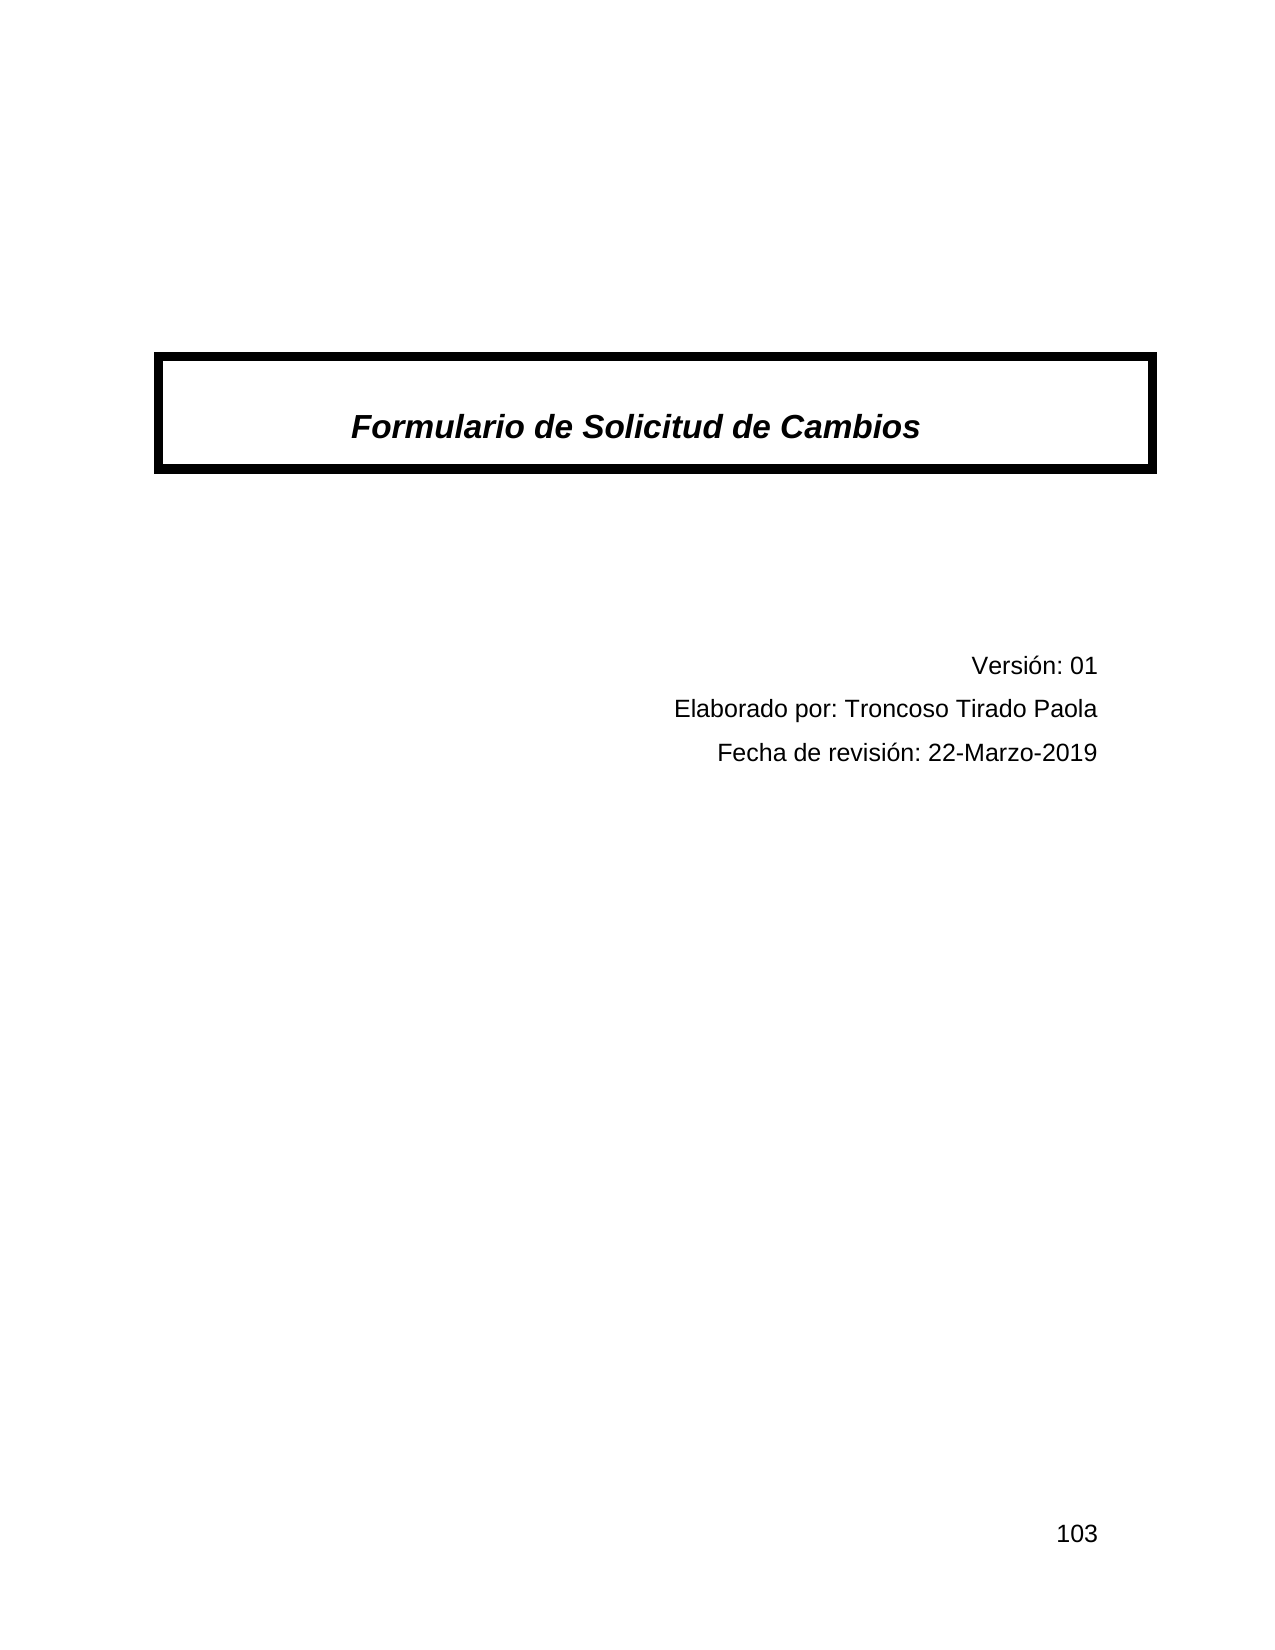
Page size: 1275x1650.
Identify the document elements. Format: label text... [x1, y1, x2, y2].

text Elaborado por: Troncoso Tirado Paola [177, 694, 1098, 723]
text Fecha de revisión: 22-Marzo-2019 [177, 737, 1098, 766]
text Versión: 01 [177, 651, 1098, 680]
text Formulario de Solicitud de Cambios [177, 407, 1098, 445]
